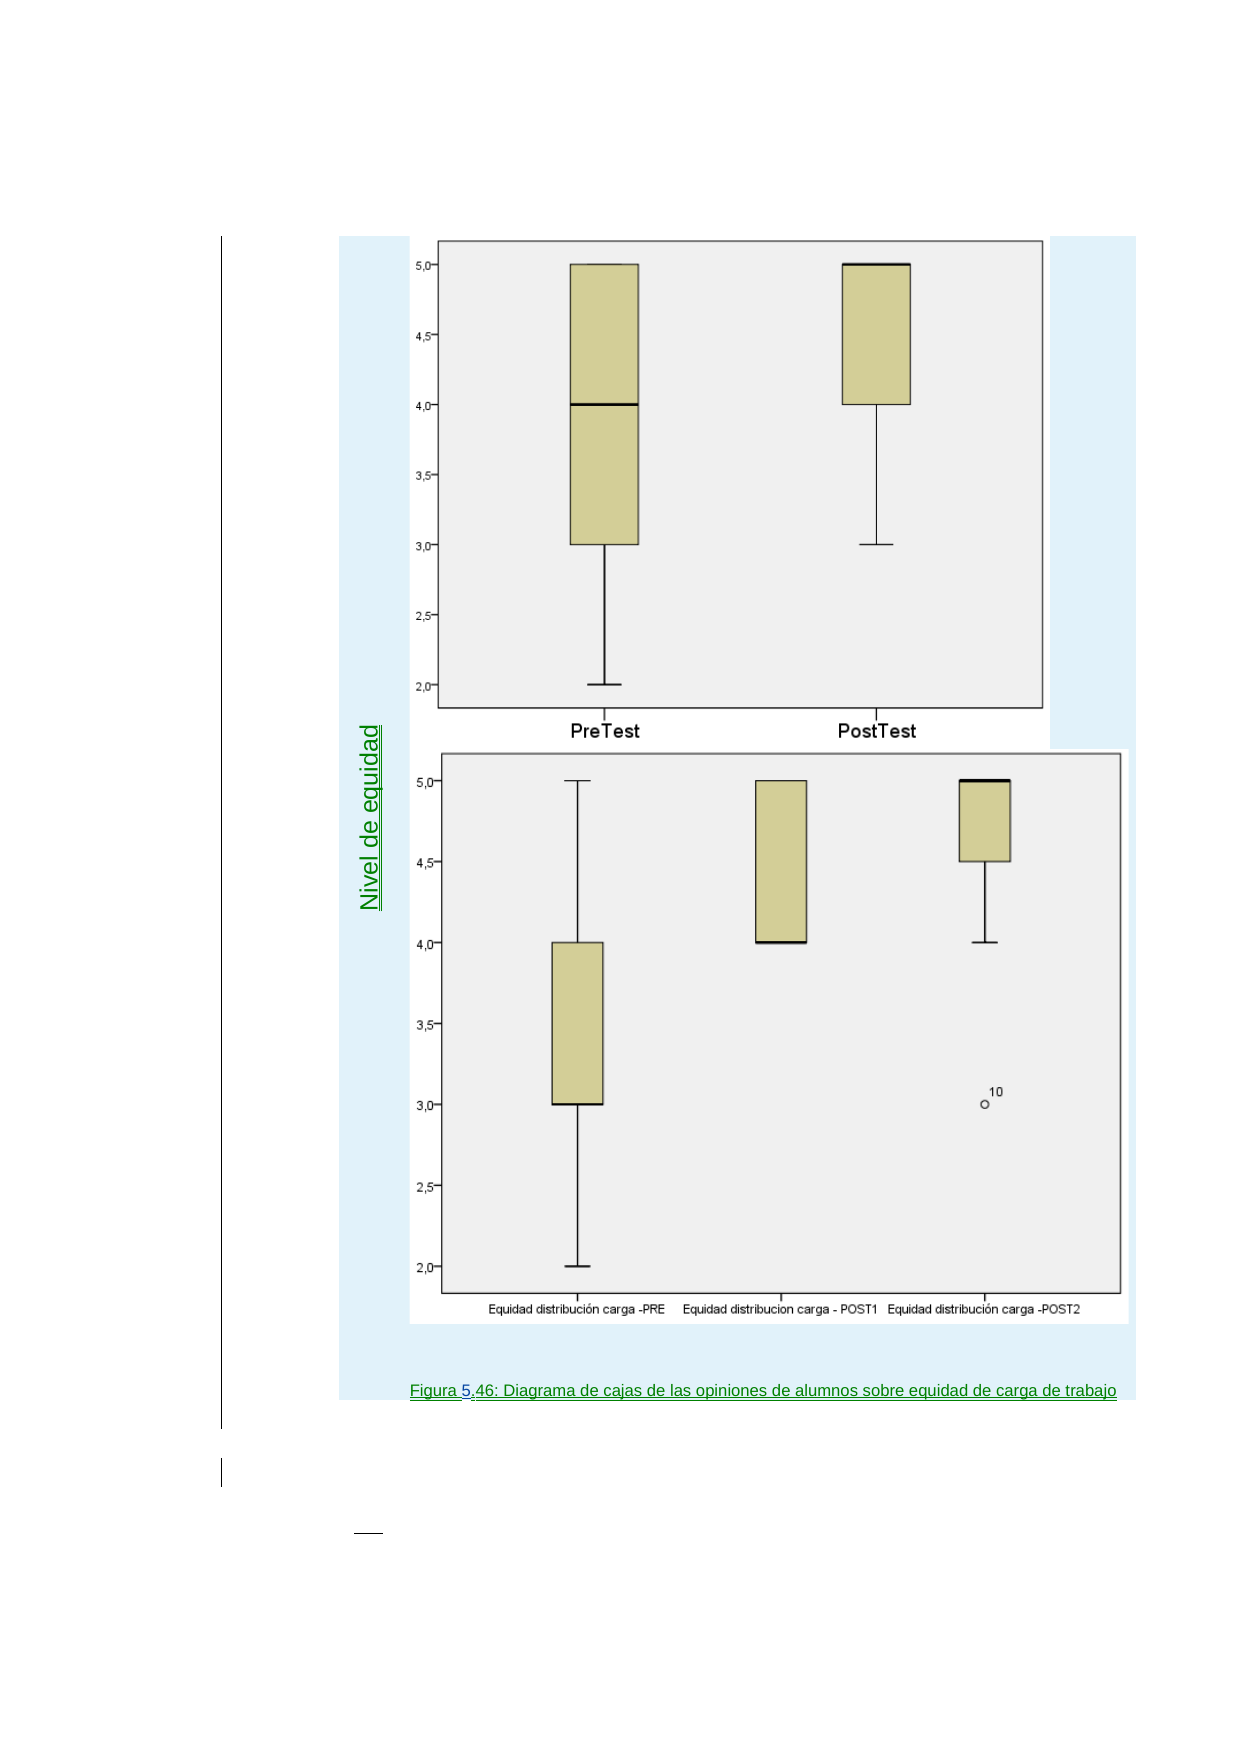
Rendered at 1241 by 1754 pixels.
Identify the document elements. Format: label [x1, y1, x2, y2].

picture [409, 236, 1129, 1324]
